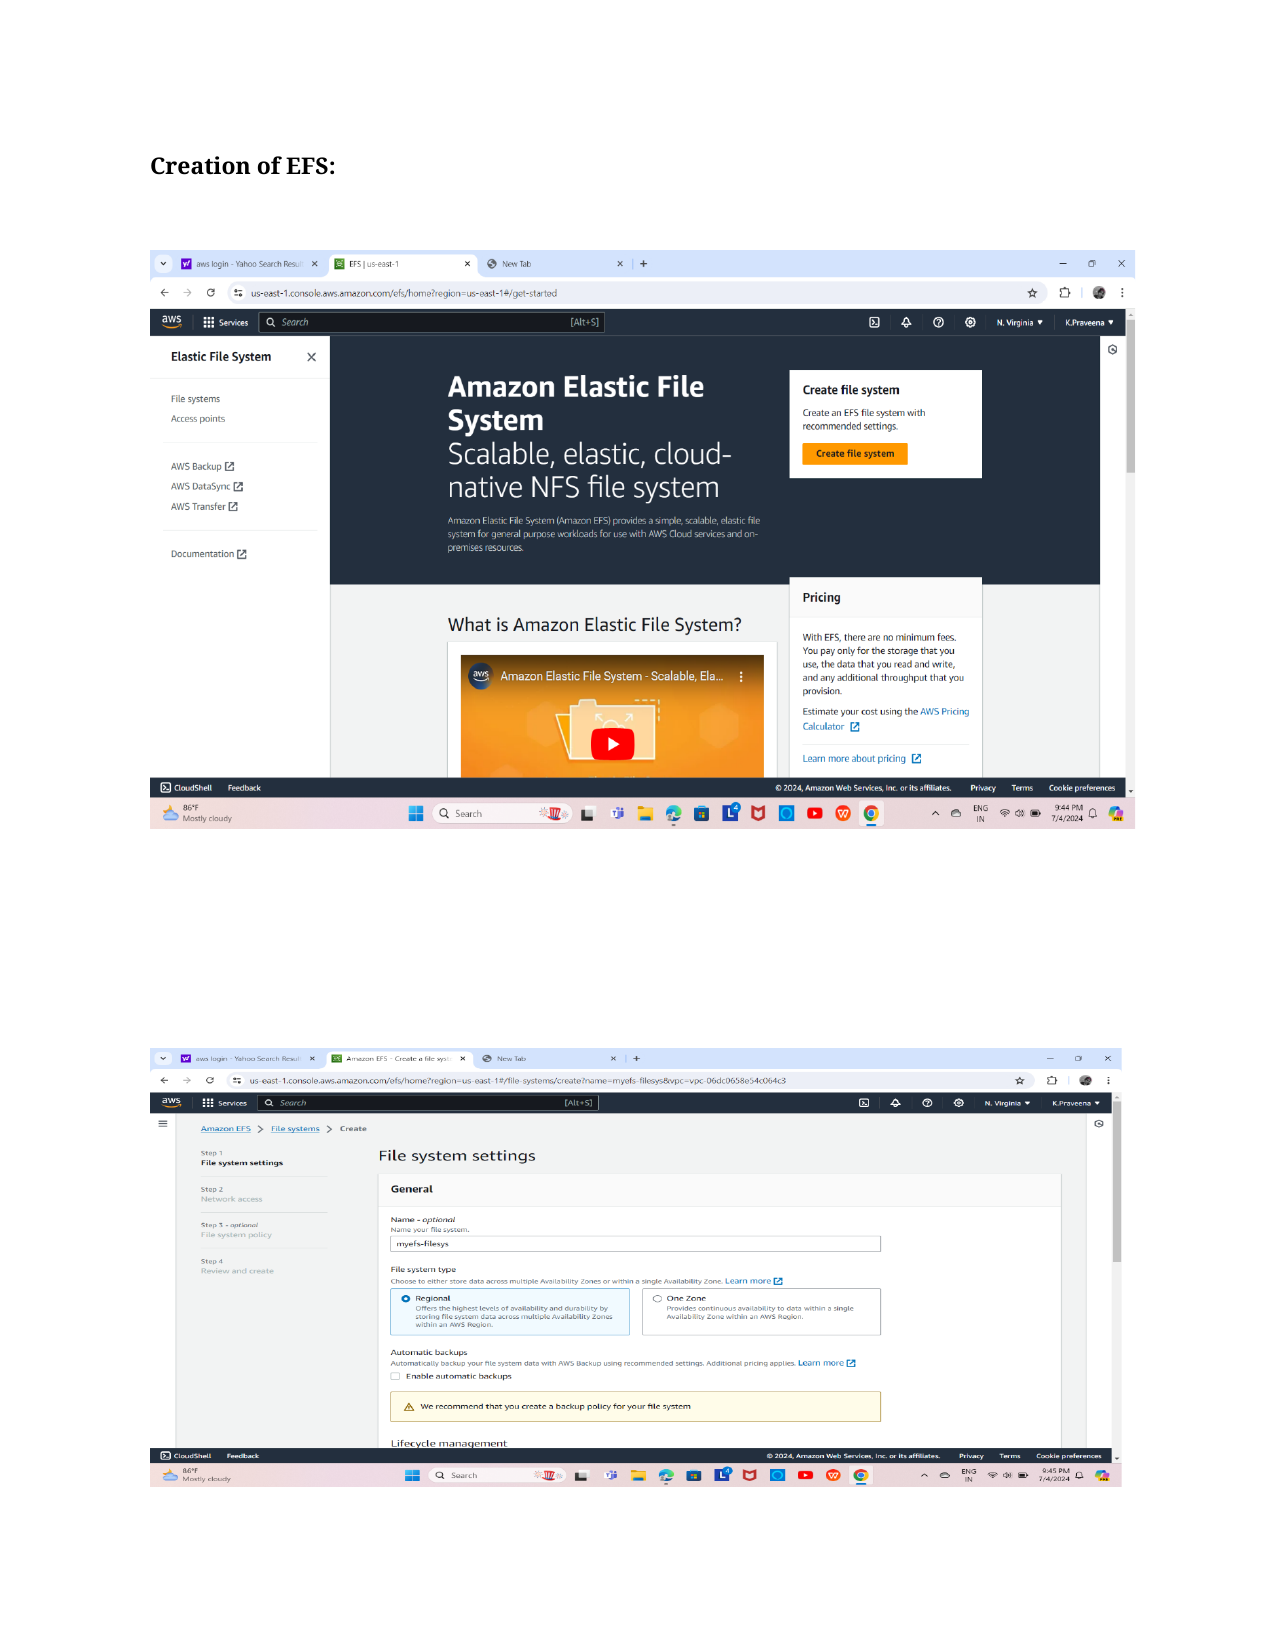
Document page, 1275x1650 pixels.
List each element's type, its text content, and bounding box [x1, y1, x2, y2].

picture [150, 250, 1135, 829]
picture [150, 1048, 1122, 1487]
text Creation of EFS: [150, 150, 1125, 181]
